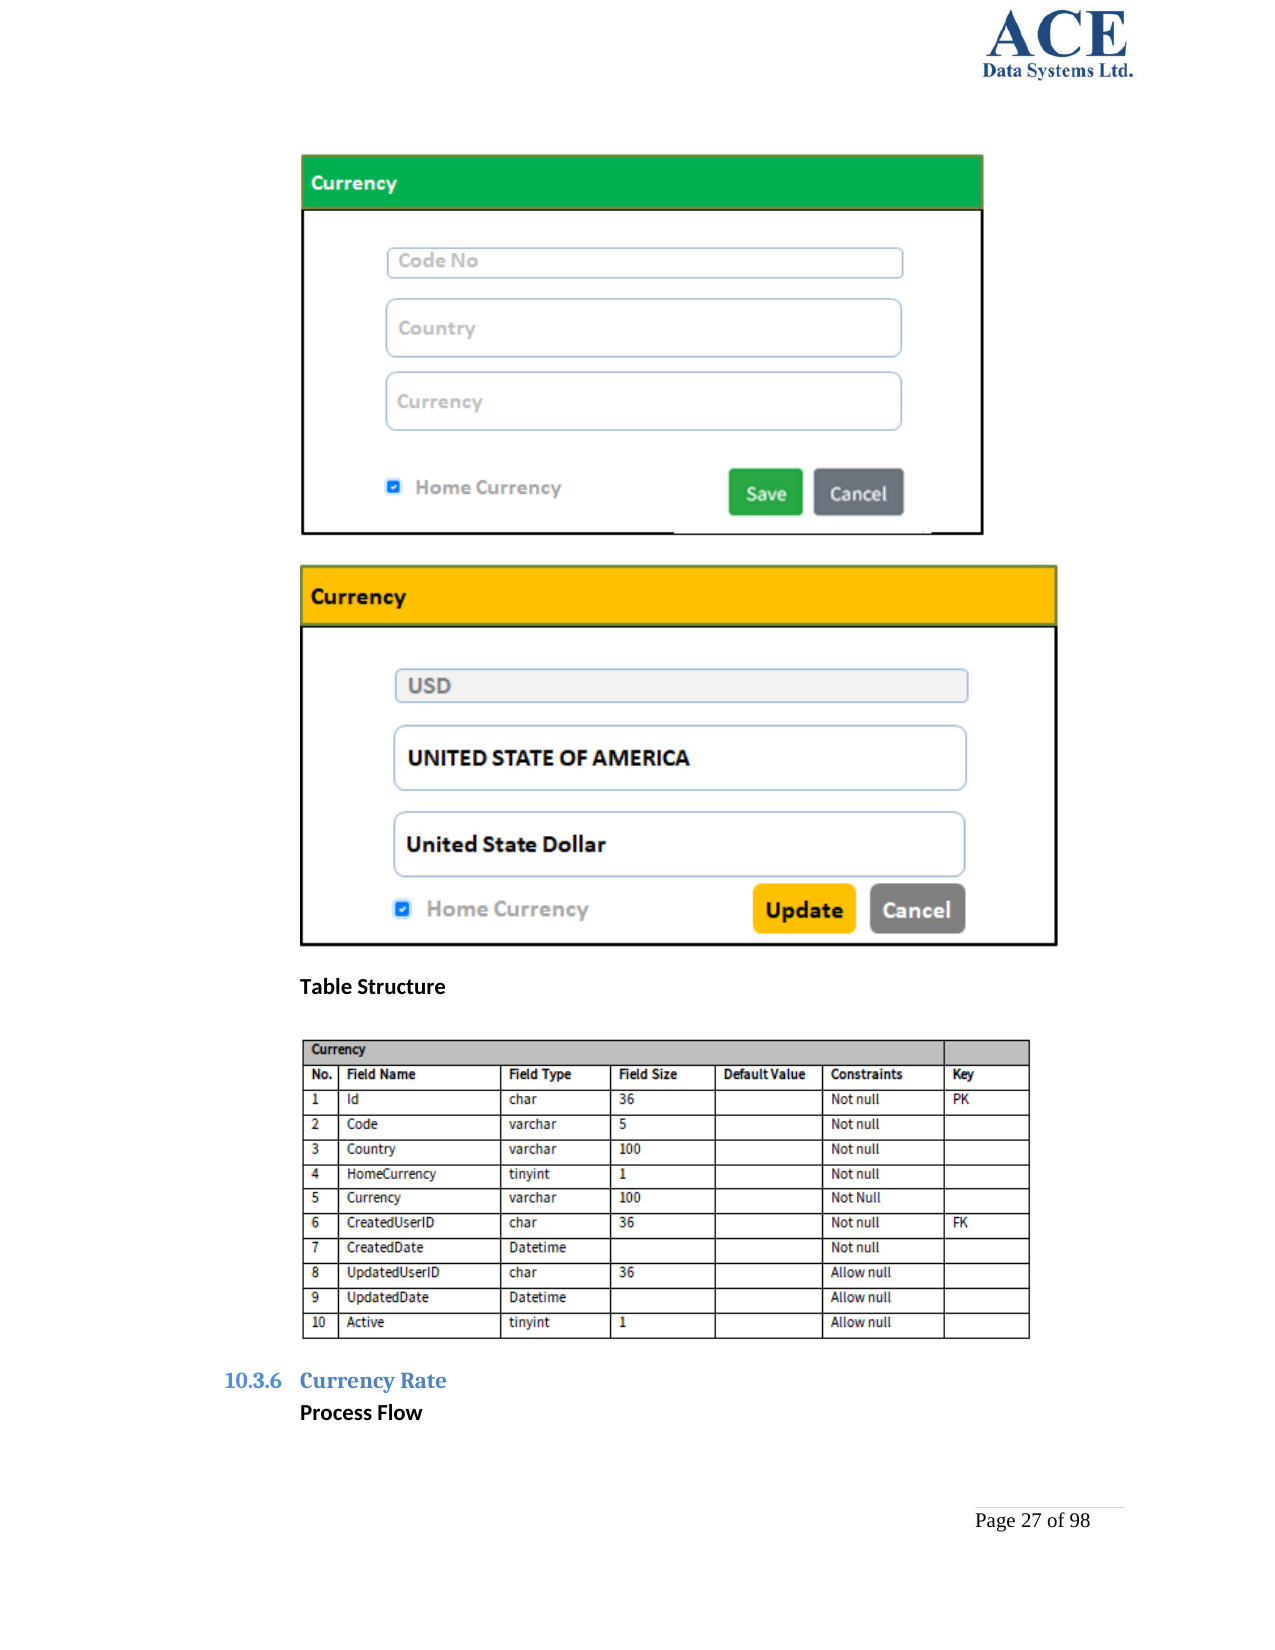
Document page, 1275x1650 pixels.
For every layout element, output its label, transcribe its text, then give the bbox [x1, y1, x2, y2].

subtitle Currency Rate [225, 1368, 1125, 1394]
list Table Structure [300, 972, 1125, 1000]
picture [300, 150, 988, 538]
text Process Flow [300, 1398, 1125, 1426]
picture [300, 1036, 1033, 1343]
picture [975, 0, 1141, 87]
picture [300, 563, 1061, 948]
